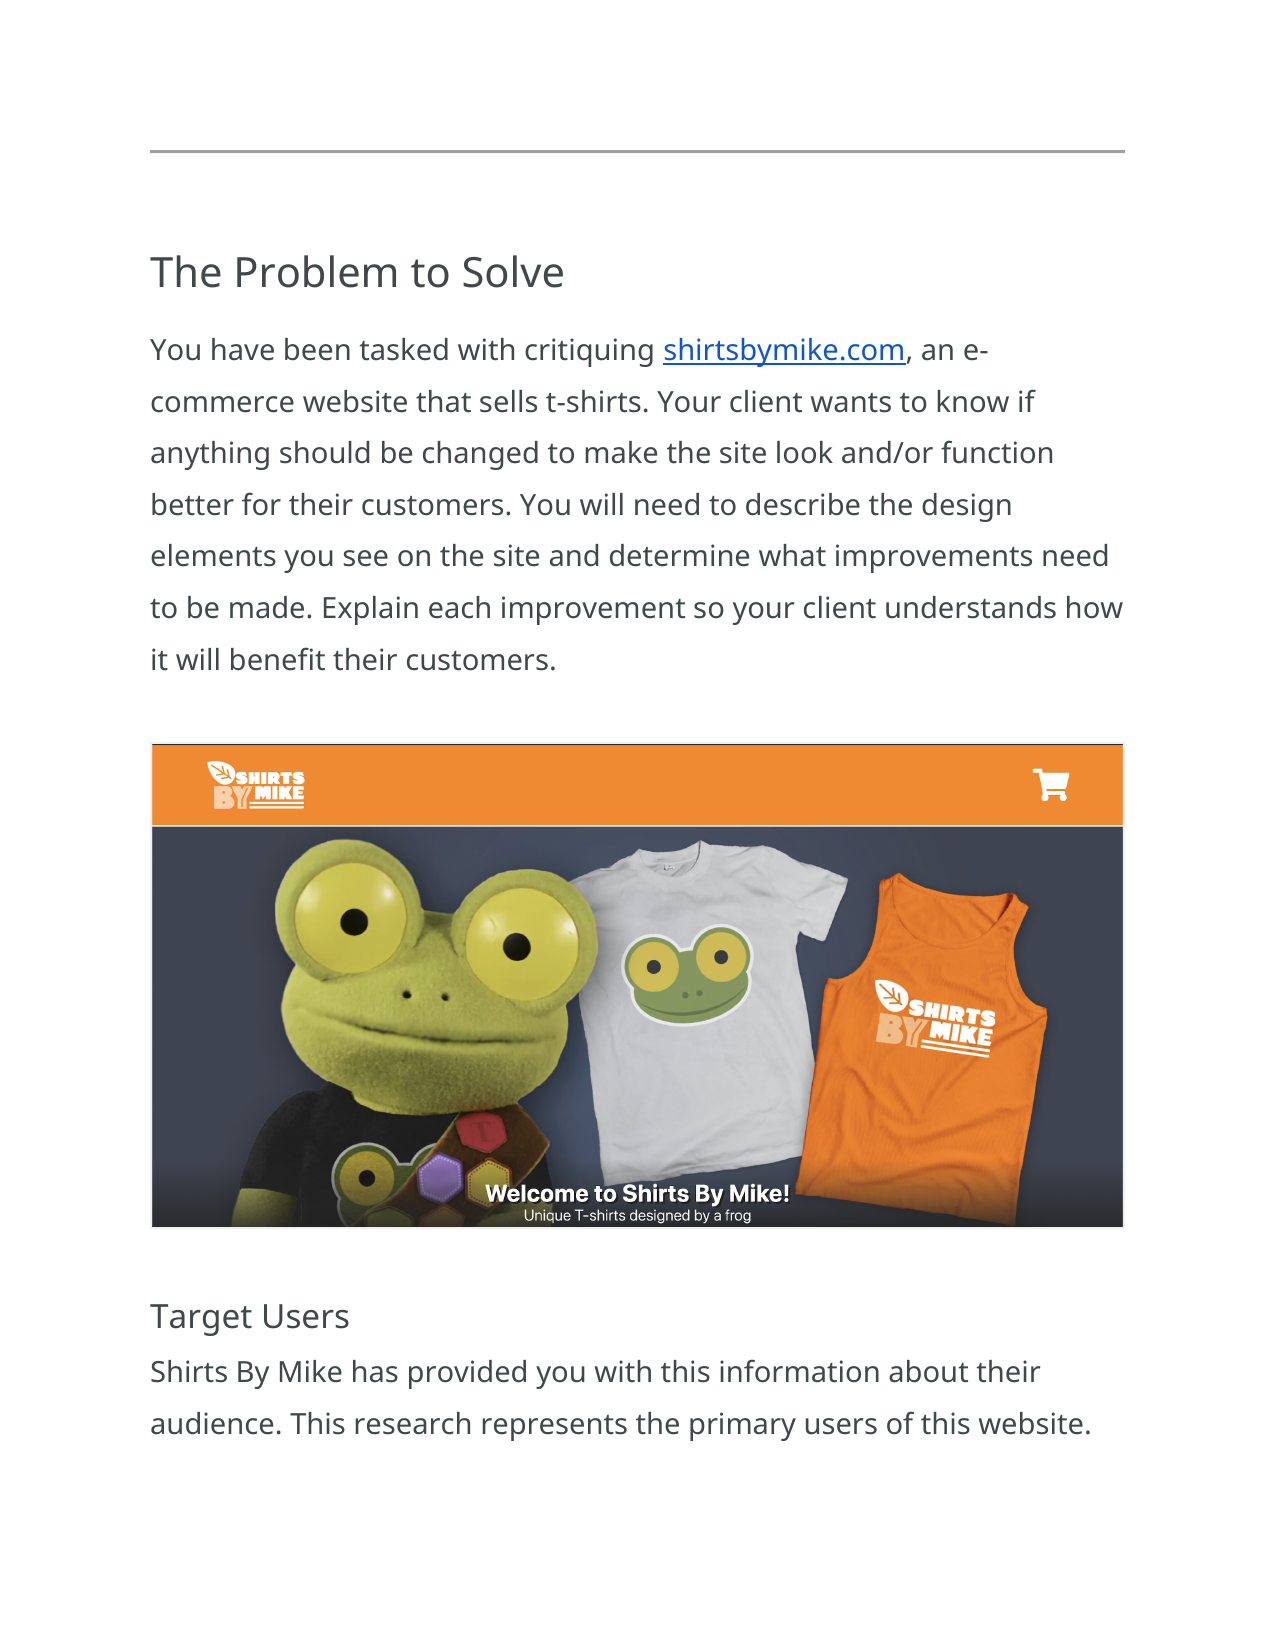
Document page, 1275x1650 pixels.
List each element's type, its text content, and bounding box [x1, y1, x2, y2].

picture [152, 744, 1123, 1227]
text You have been tasked with critiquing shirtsbymike.com, an e-commerce website that sells t-shirts. Your client wants to know if anything should be changed to make the site look and/or function better for their customers. You will need to describe the design elements you see on the site and determine what improvements need to be made. Explain each improvement so your client understands how it will benefit their customers. [150, 329, 1125, 678]
subtitle The Problem to Solve [150, 243, 1125, 300]
subtitle Target Users [150, 1293, 1125, 1338]
text Shirts By Mike has provided you with this information about their audience. This research represents the primary users of this website. [150, 1352, 1125, 1443]
